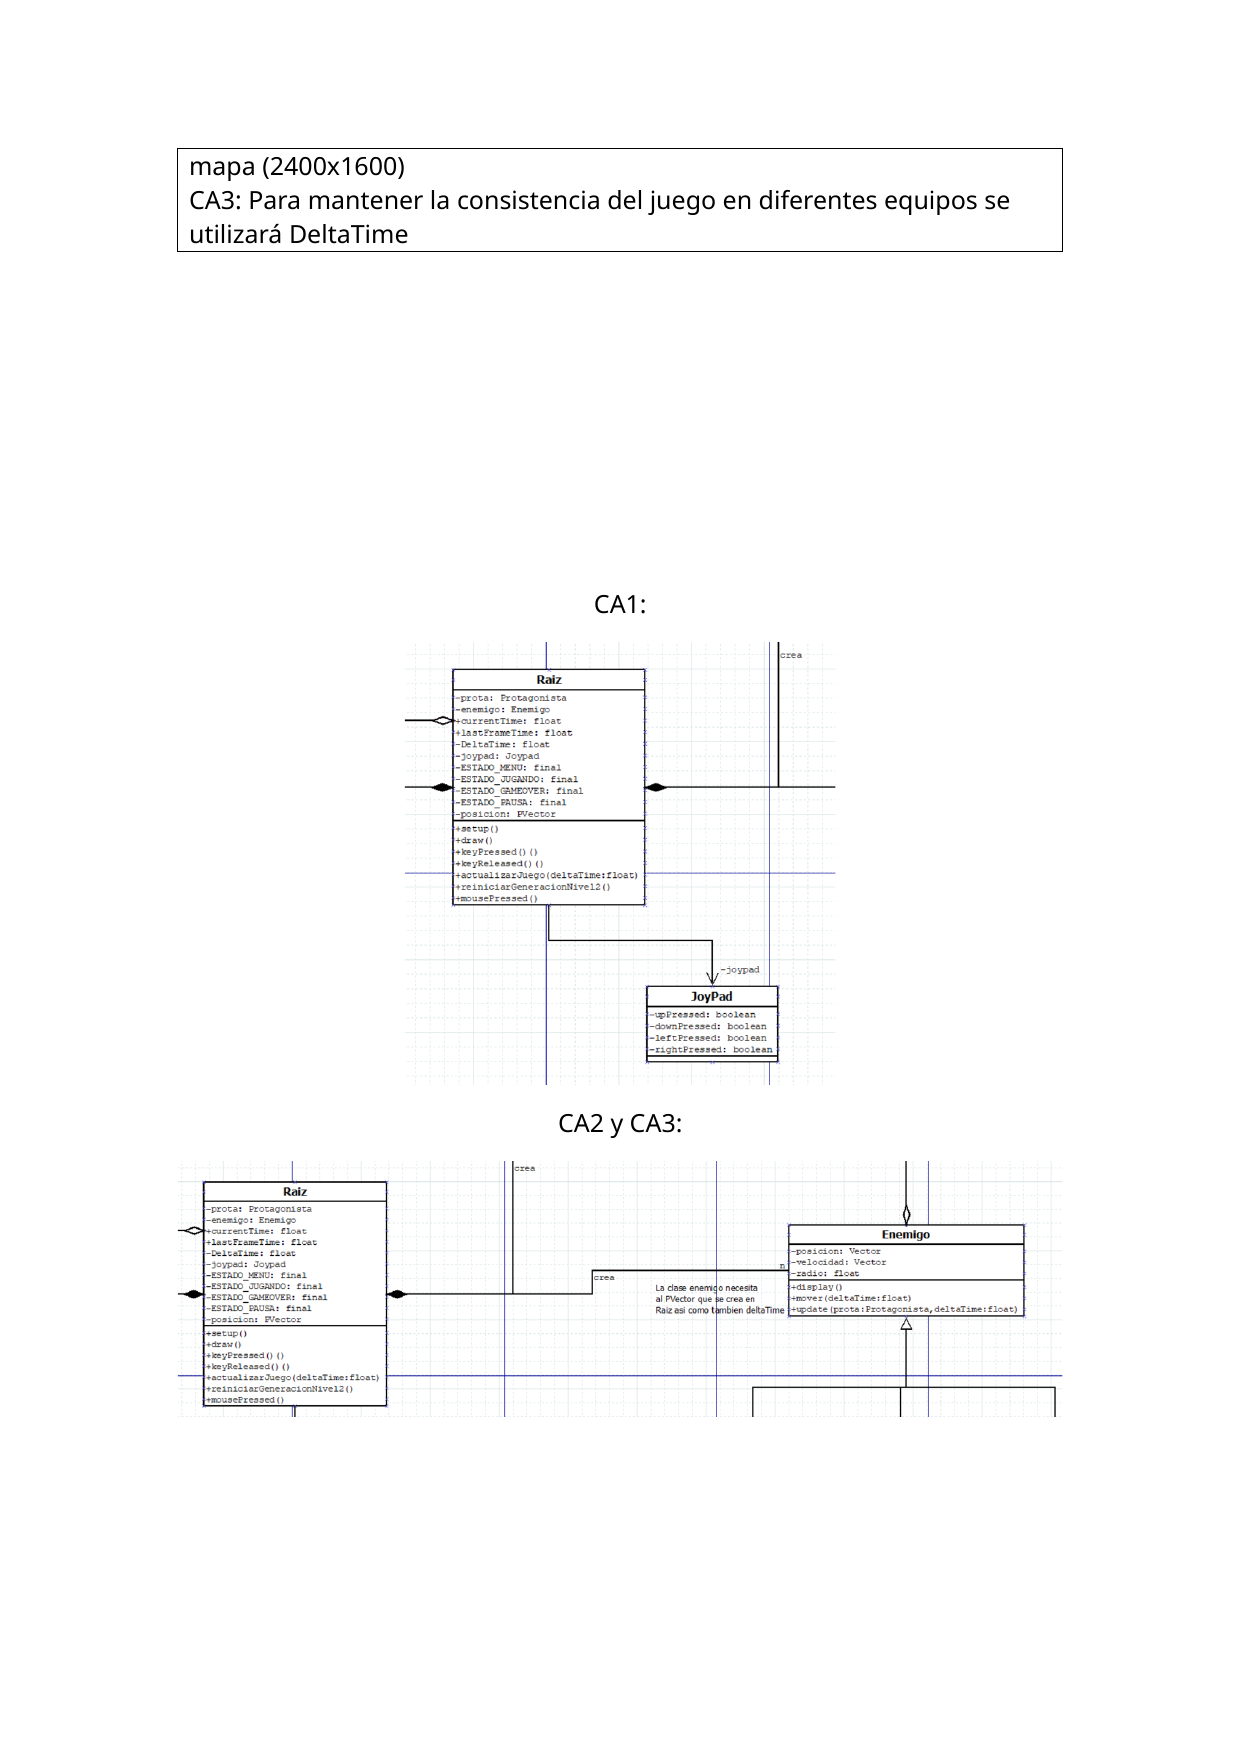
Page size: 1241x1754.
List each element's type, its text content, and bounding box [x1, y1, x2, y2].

text CA1: [177, 587, 1063, 621]
picture [404, 642, 836, 1085]
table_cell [178, 149, 1062, 251]
text CA2 y CA3: [177, 1106, 1063, 1140]
picture [177, 1161, 1063, 1417]
